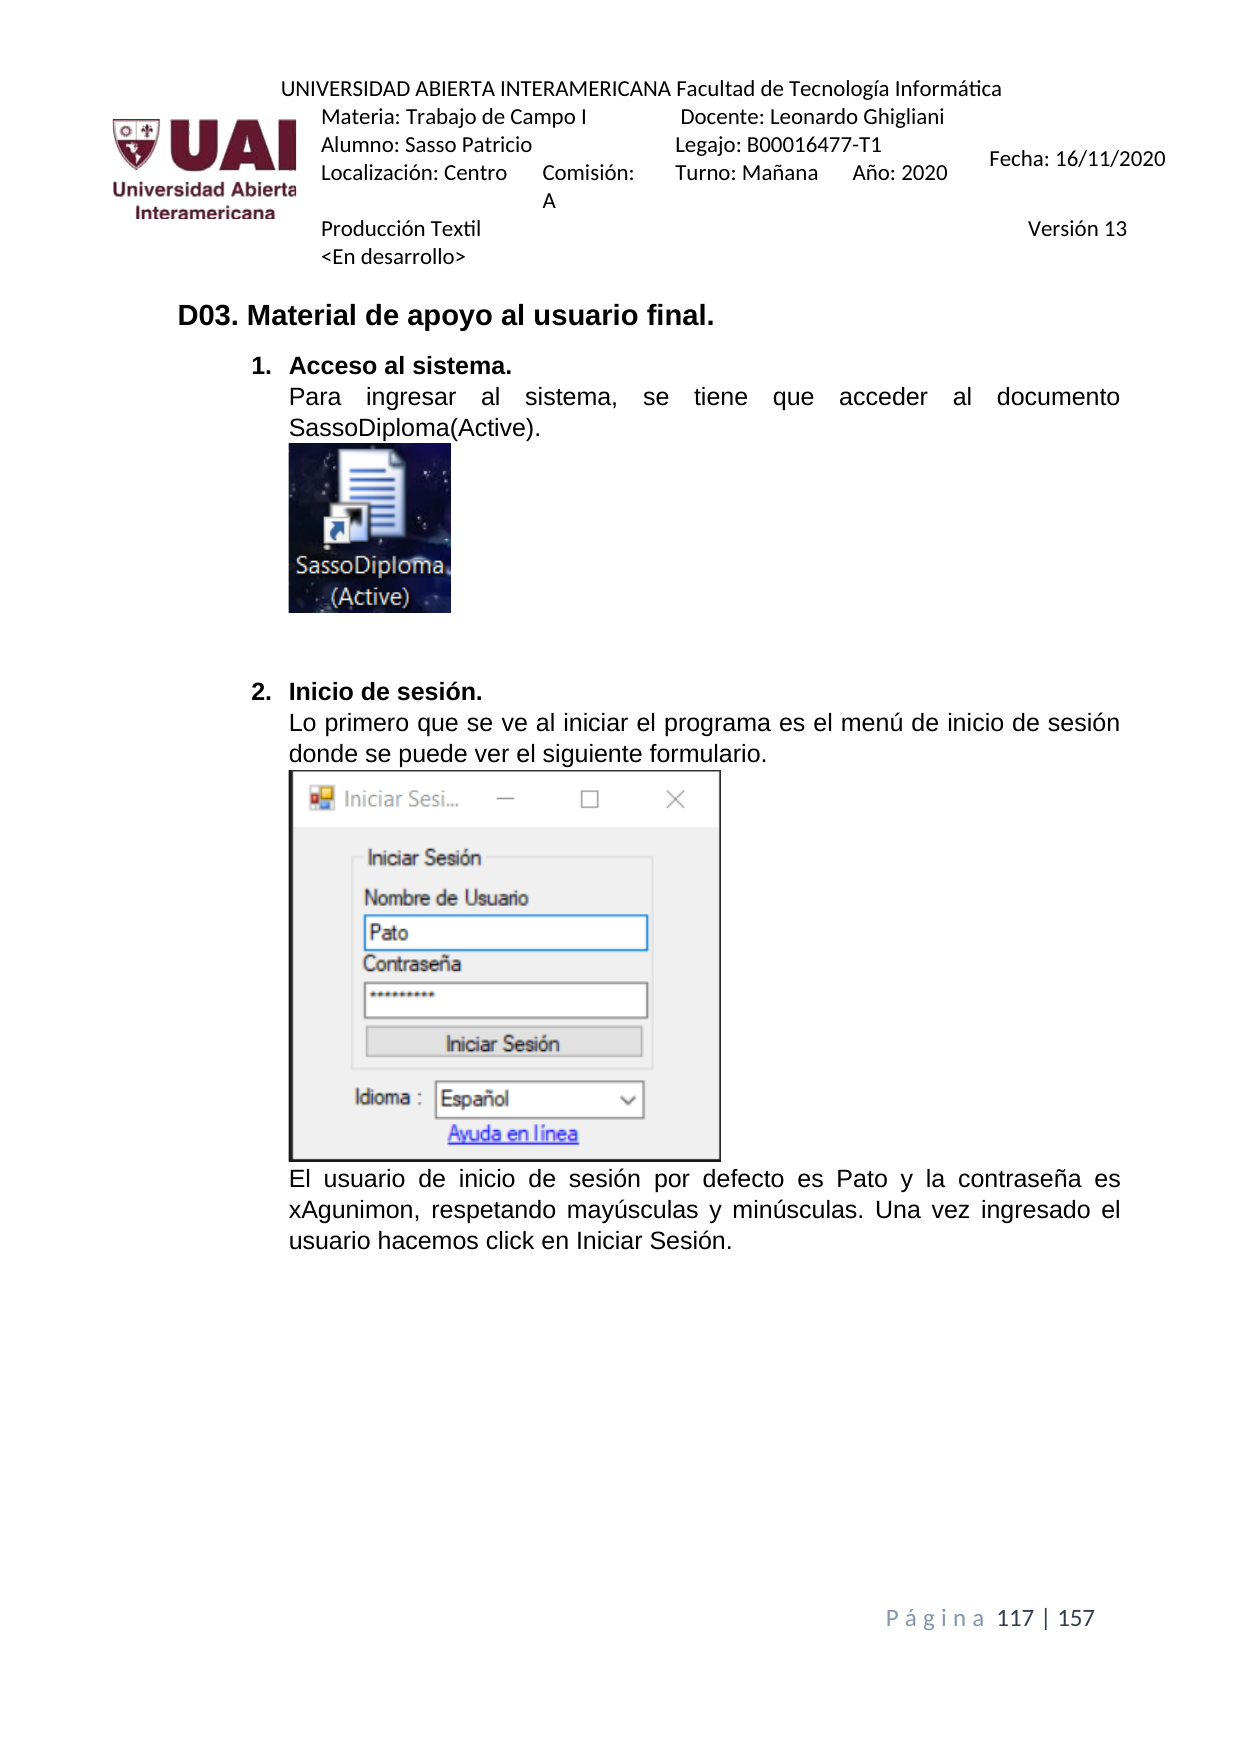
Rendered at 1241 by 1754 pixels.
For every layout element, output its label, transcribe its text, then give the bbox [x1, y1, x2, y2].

list Lo primero que se ve al iniciar el programa es el menú de inicio de sesión donde se puede ver el siguiente formulario. [288, 708, 1122, 768]
list Acceso al sistema. [251, 351, 1122, 379]
picture [112, 119, 297, 219]
picture [288, 443, 451, 613]
list Para ingresar al sistema, se tiene que acceder al documento SassoDiploma(Active). [288, 382, 1122, 442]
list El usuario de inicio de sesión por defecto es Pato y la contraseña es xAgunimon, respetando mayúsculas y minúsculas. Una vez ingresado el usuario hacemos click en Iniciar Sesión. [288, 1164, 1122, 1255]
list Inicio de sesión. [251, 677, 1122, 706]
picture [288, 770, 721, 1162]
subtitle D03. Material de apoyo al usuario final. [177, 298, 1122, 332]
